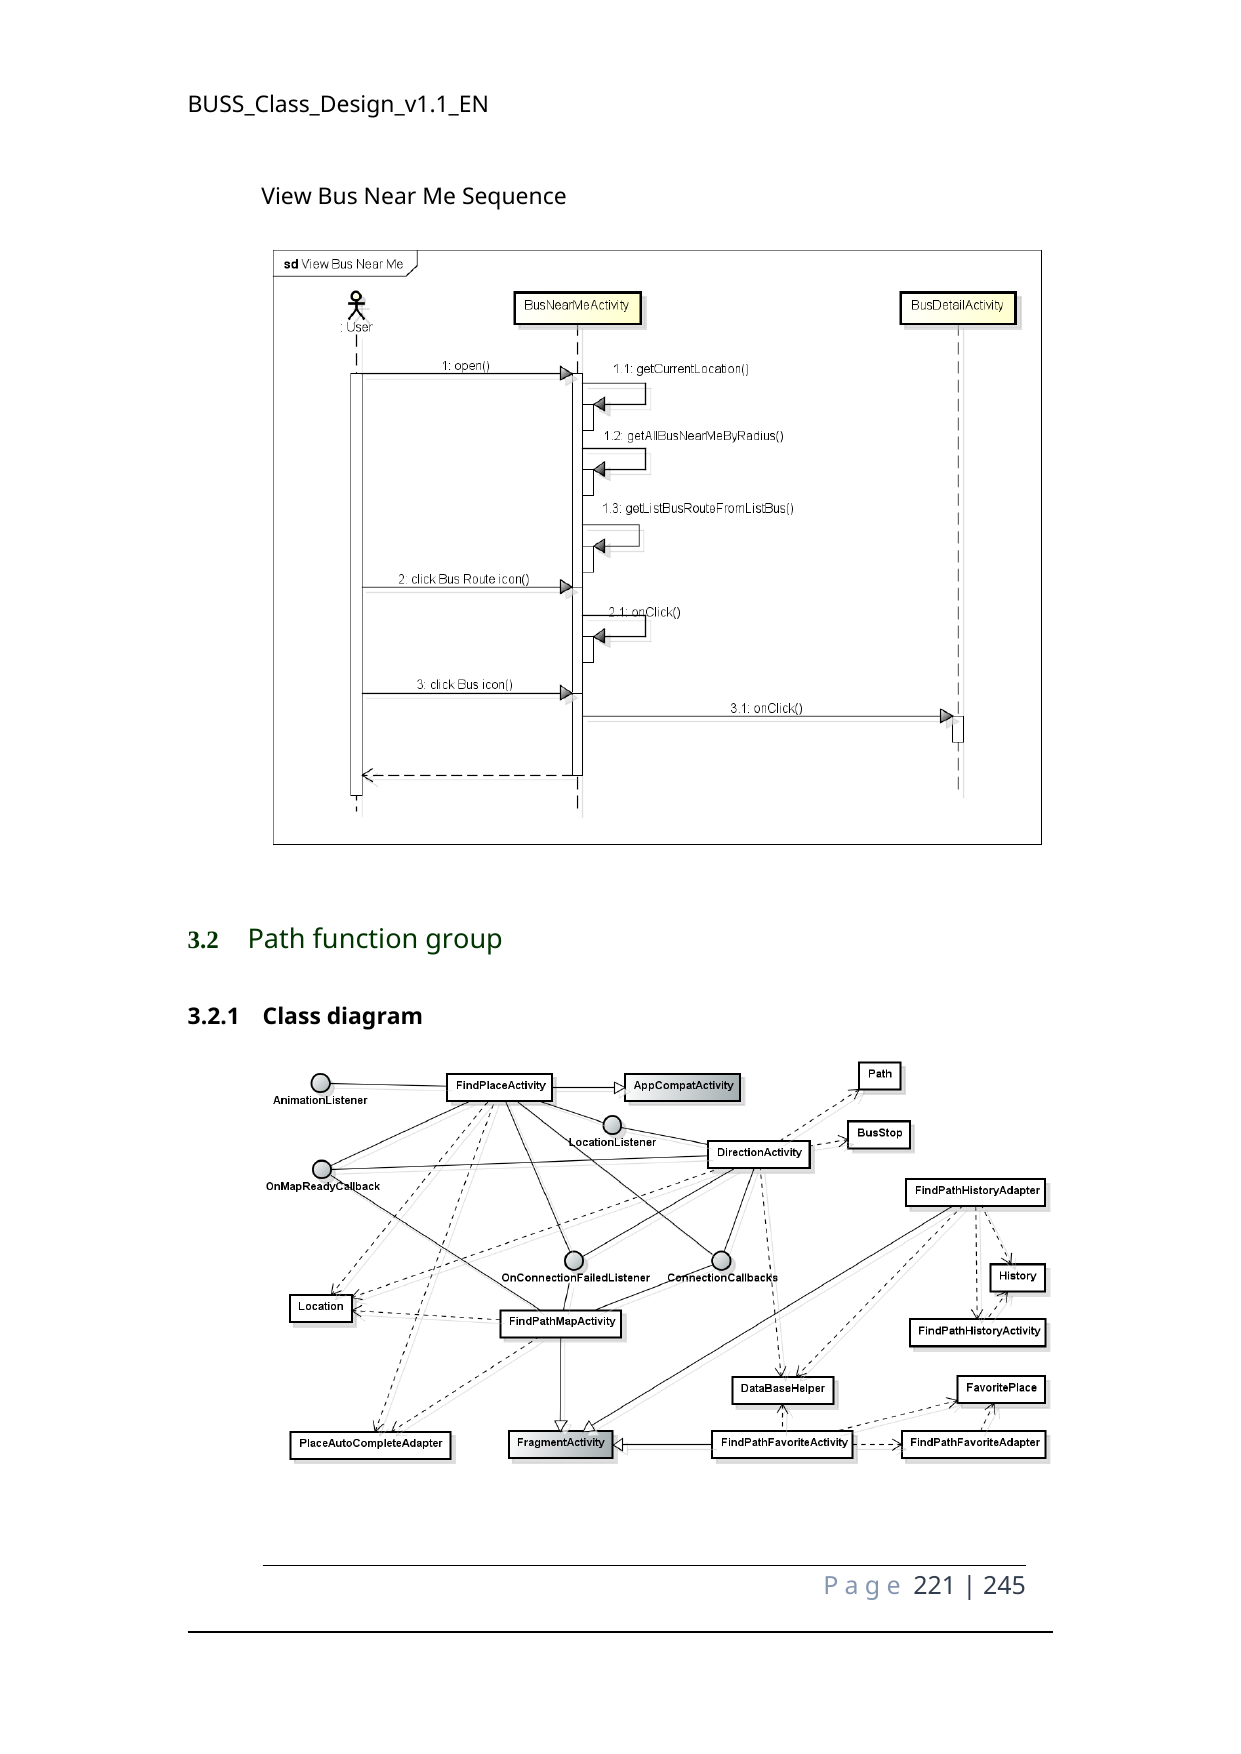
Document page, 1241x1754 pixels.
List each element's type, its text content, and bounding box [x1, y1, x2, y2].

picture [262, 239, 1051, 854]
subtitle Path function group [187, 919, 1053, 956]
picture [262, 1059, 1053, 1469]
subtitle View Bus Near Me Sequence [261, 180, 1053, 211]
subtitle Class diagram [187, 1000, 1053, 1031]
